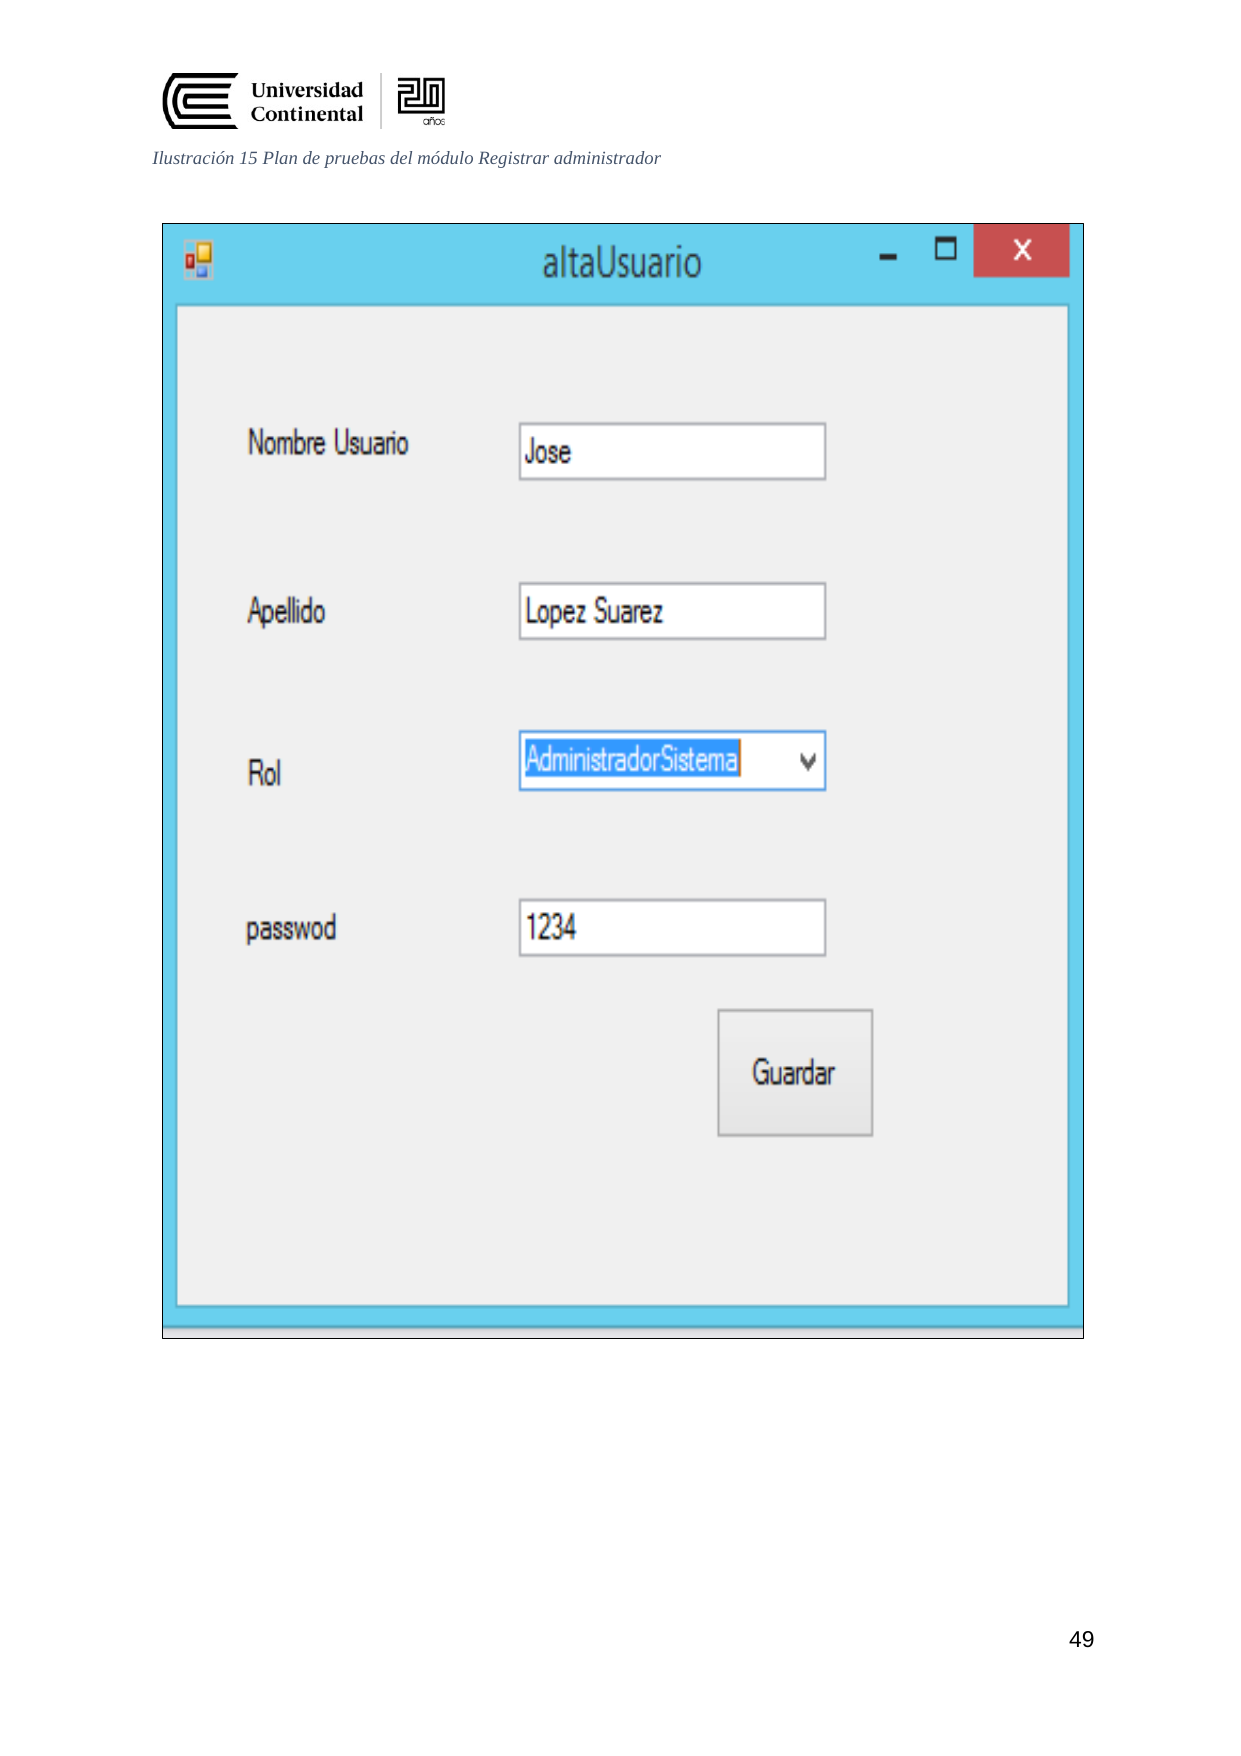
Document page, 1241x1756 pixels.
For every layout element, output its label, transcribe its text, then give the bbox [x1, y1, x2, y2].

text Ilustración 15 Plan de pruebas del módulo Registrar administrador [152, 147, 1228, 168]
picture [162, 73, 445, 129]
picture [163, 224, 1083, 1338]
